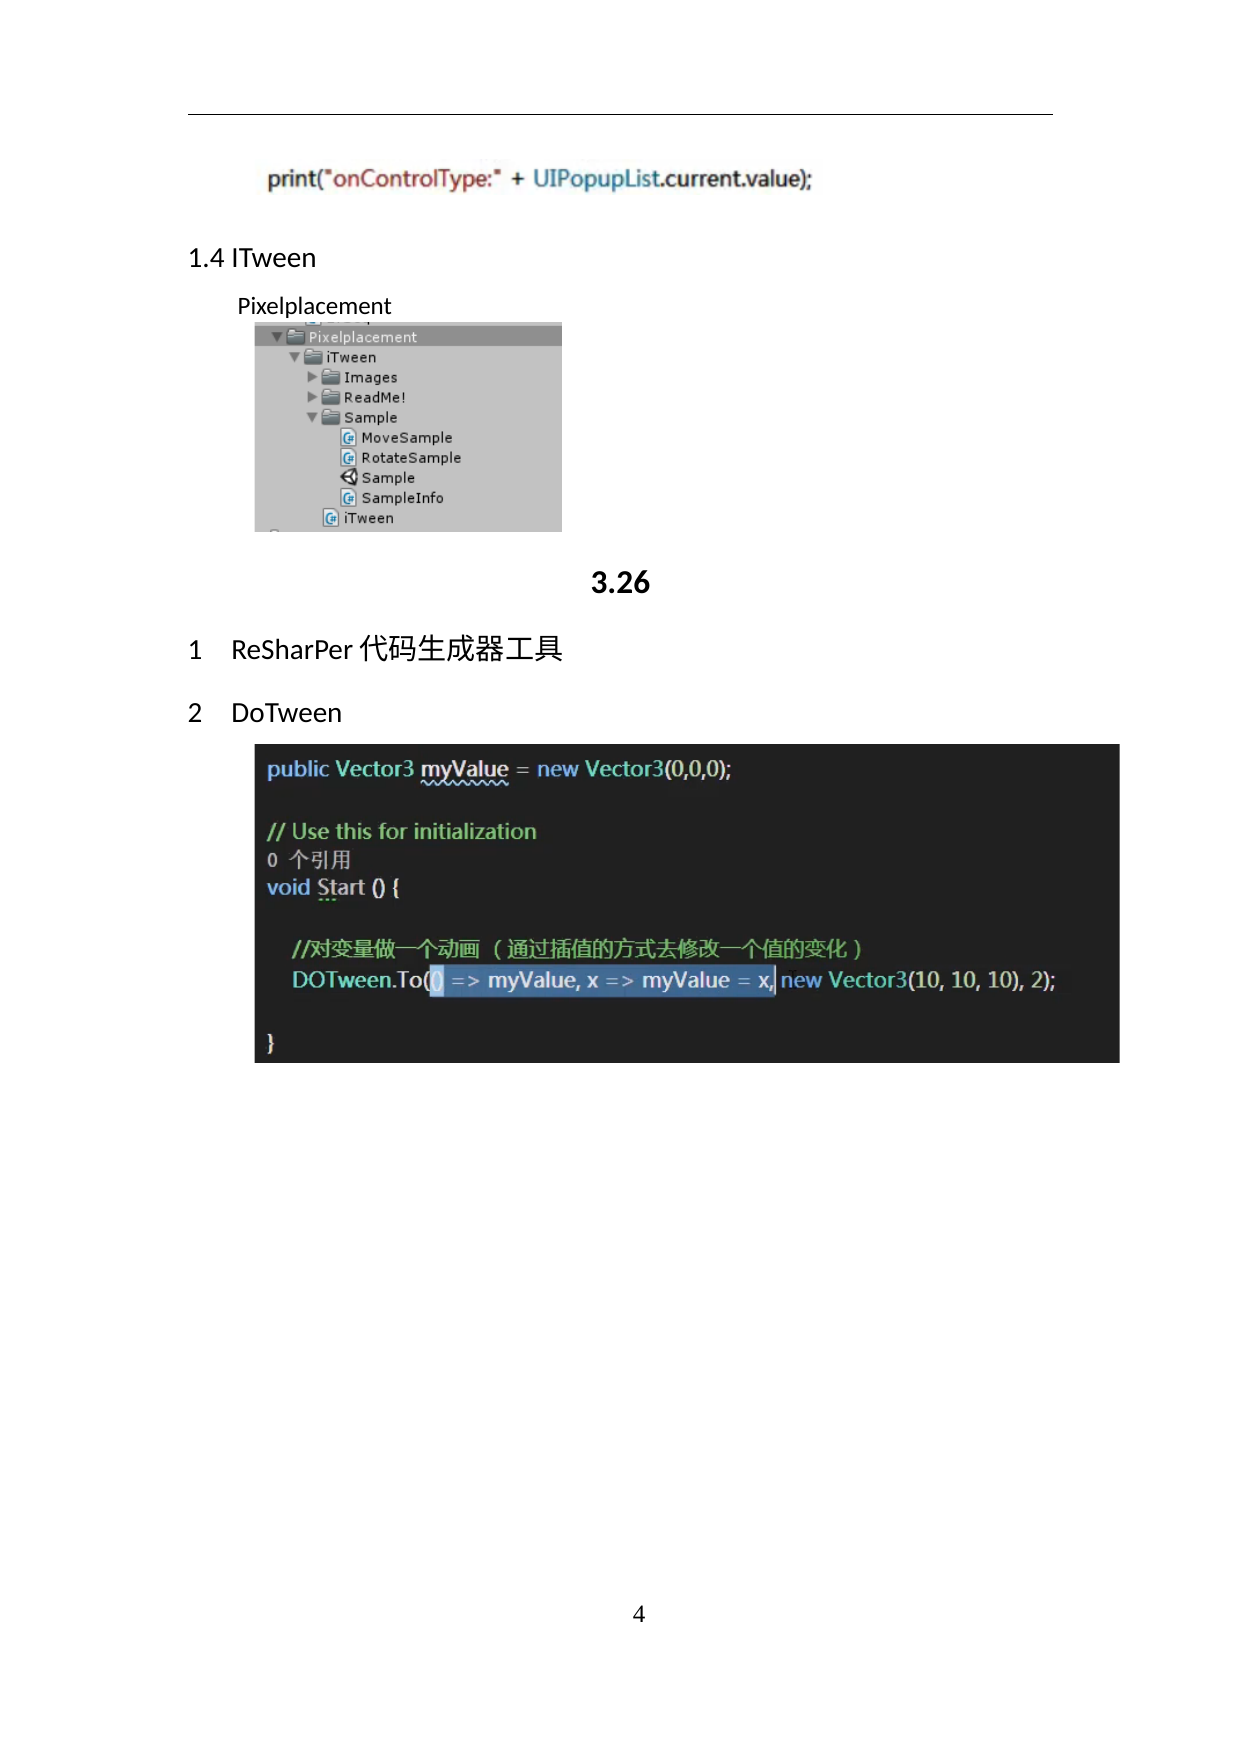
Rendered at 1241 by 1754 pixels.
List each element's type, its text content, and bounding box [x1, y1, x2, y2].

subtitle ITween [187, 224, 1053, 289]
picture [254, 159, 824, 195]
picture [254, 744, 1120, 1063]
picture [254, 322, 562, 532]
subtitle 3.26 [187, 549, 1053, 614]
subtitle DoTween [187, 679, 1053, 744]
text Pixelplacement [187, 289, 1053, 322]
subtitle ReSharPer代码生成器工具 [187, 614, 1053, 679]
